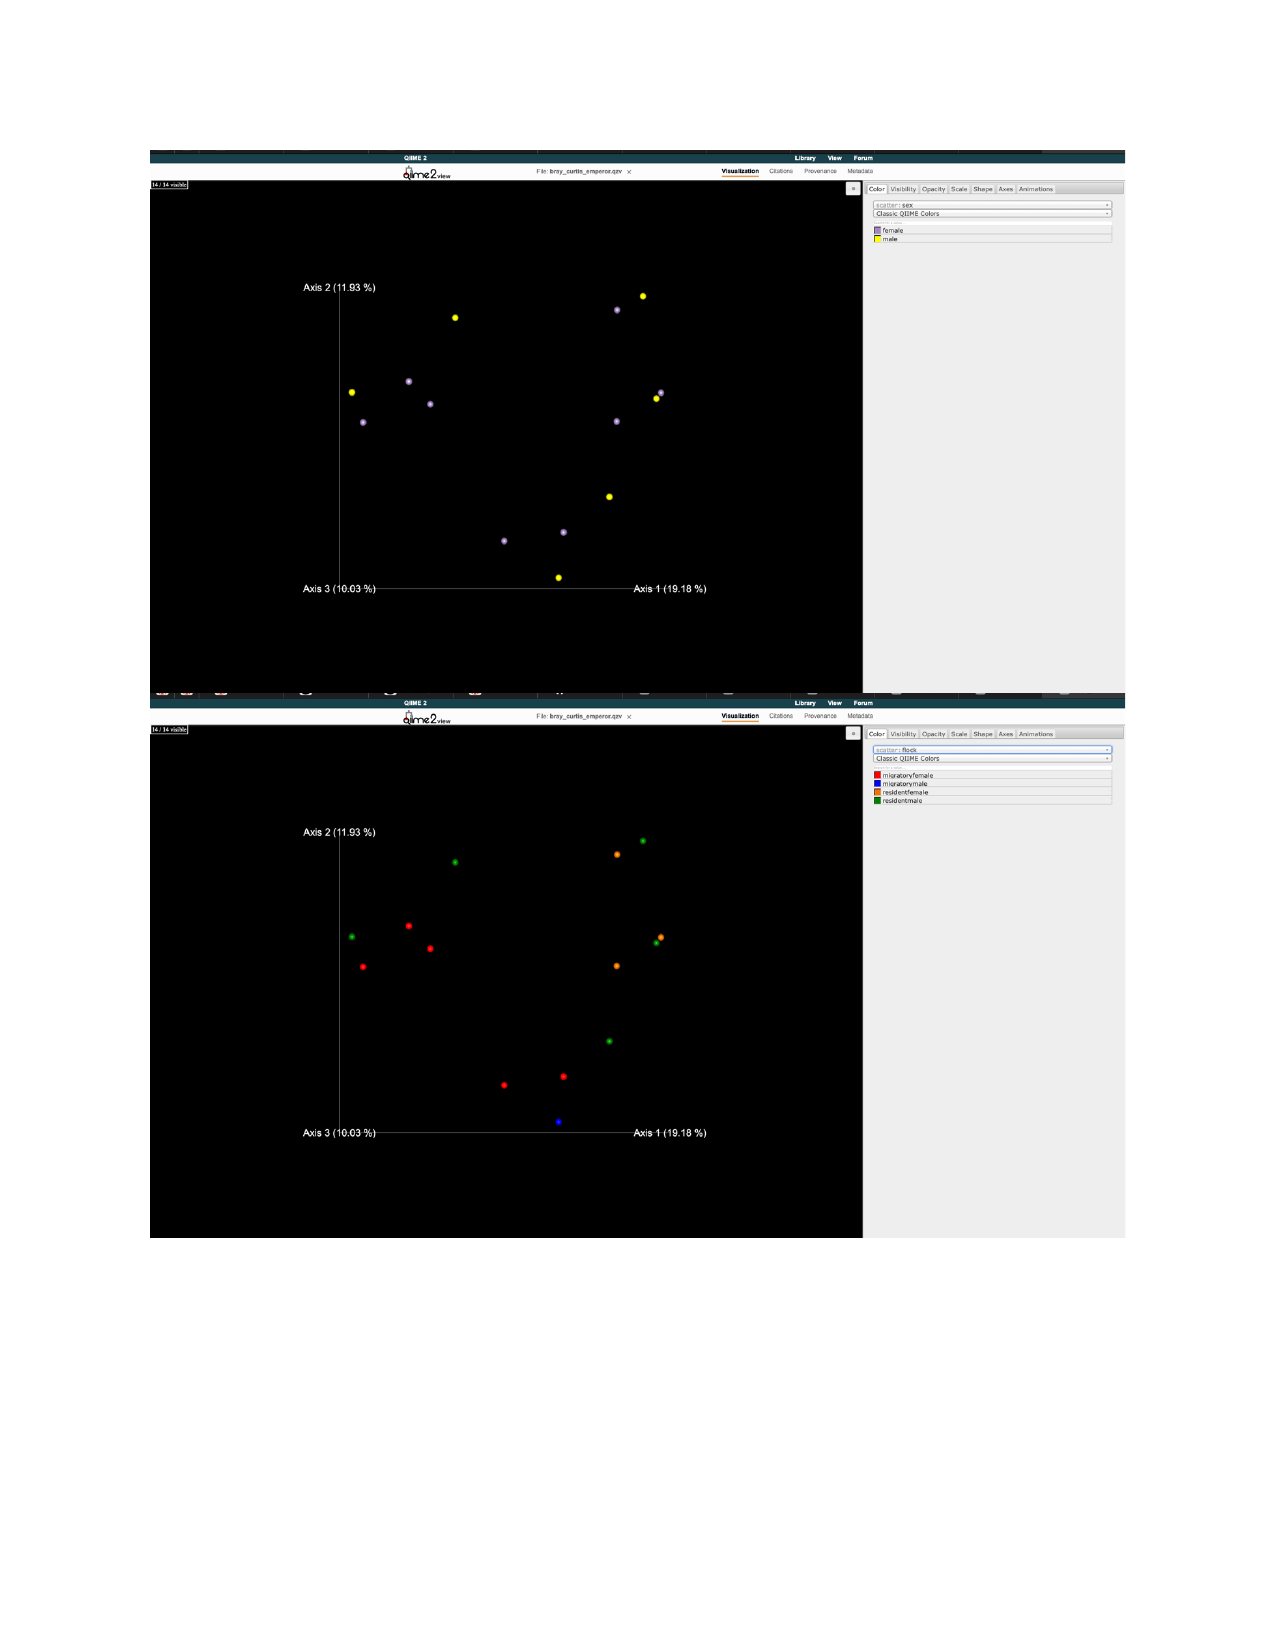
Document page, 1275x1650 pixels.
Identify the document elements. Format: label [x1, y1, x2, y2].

picture [150, 150, 1125, 1238]
